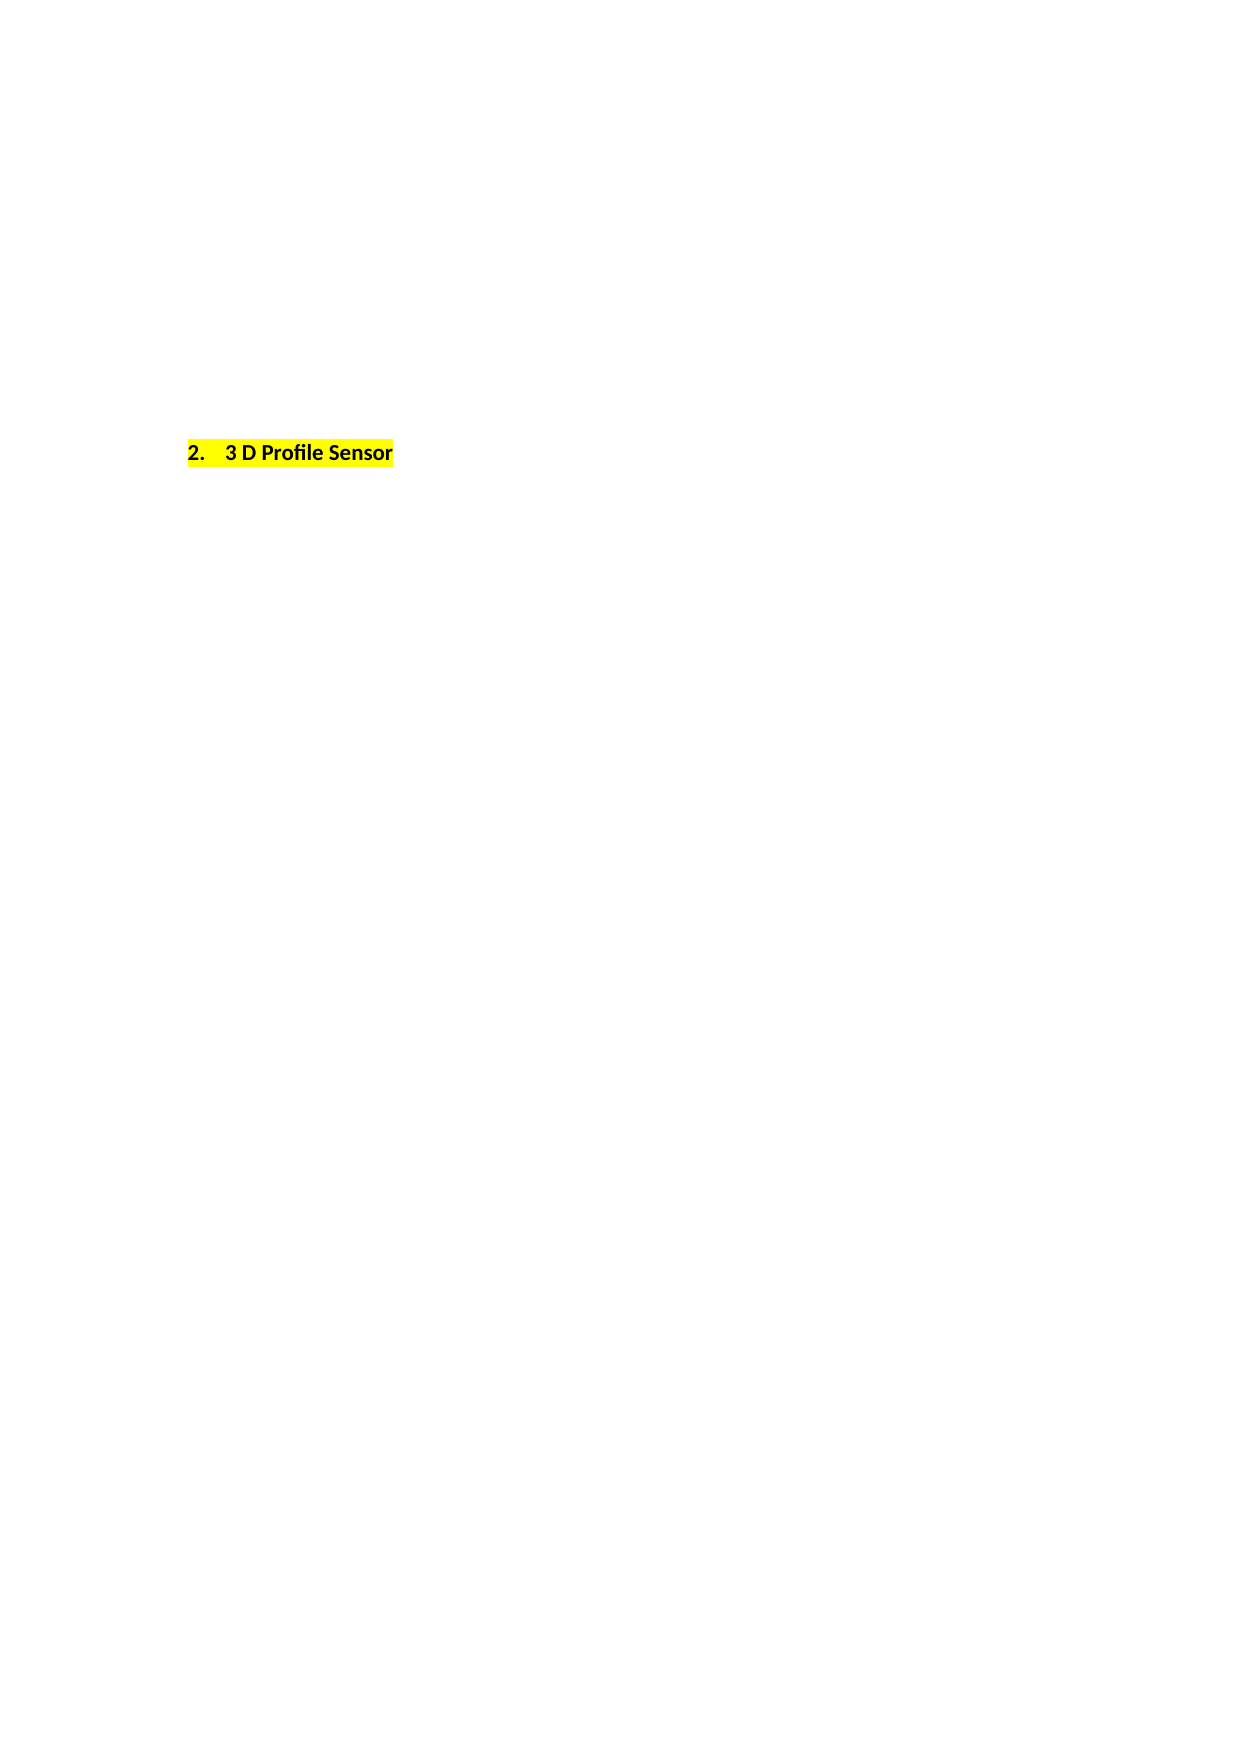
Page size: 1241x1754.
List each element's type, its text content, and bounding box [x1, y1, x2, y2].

list 3 D Profile Sensor [187, 438, 1090, 467]
